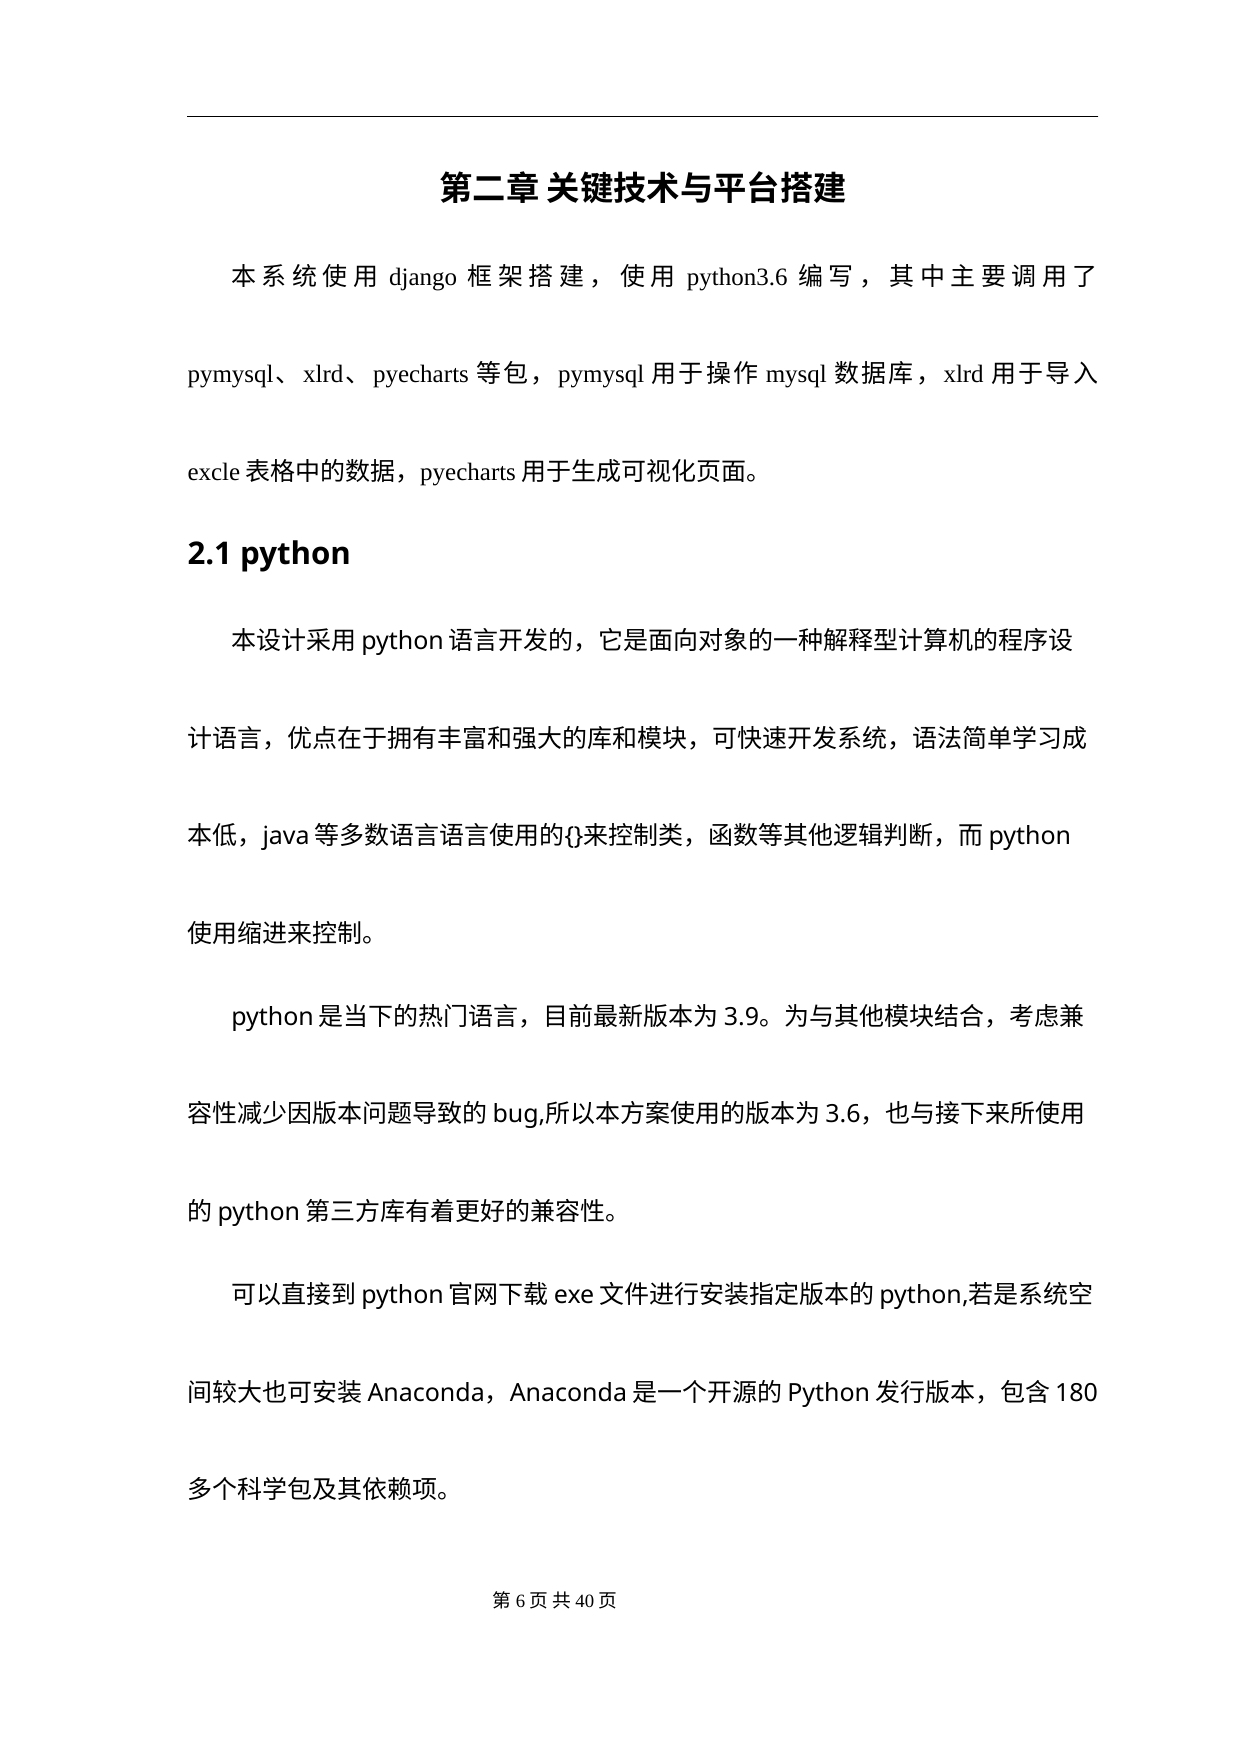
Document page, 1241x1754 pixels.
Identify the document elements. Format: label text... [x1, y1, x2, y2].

subtitle 2.1 python [187, 520, 1098, 585]
text 本设计采用python语言开发的，它是面向对象的一种解释型计算机的程序设计语言，优点在于拥有丰富和强大的库和模块，可快速开发系统，语法简单学习成本低，java等多数语言语言使用的{}来控制类，函数等其他逻辑判断，而python使用缩进来控制。 [187, 606, 1098, 964]
subtitle 第二章 关键技术与平台搭建 [187, 153, 1098, 218]
text python是当下的热门语言，目前最新版本为3.9。为与其他模块结合，考虑兼容性减少因版本问题导致的bug,所以本方案使用的版本为3.6，也与接下来所使用的python第三方库有着更好的兼容性。 [187, 982, 1098, 1242]
text 本系统使用django框架搭建，使用python3.6编写，其中主要调用了pymysql、xlrd、pyecharts等包，pymysql用于操作mysql数据库，xlrd用于导入excle表格中的数据，pyecharts用于生成可视化页面。 [187, 242, 1098, 502]
text 可以直接到python官网下载exe文件进行安装指定版本的python,若是系统空间较大也可安装Anaconda，Anaconda是一个开源的Python发行版本，包含180多个科学包及其依赖项。 [187, 1260, 1098, 1520]
